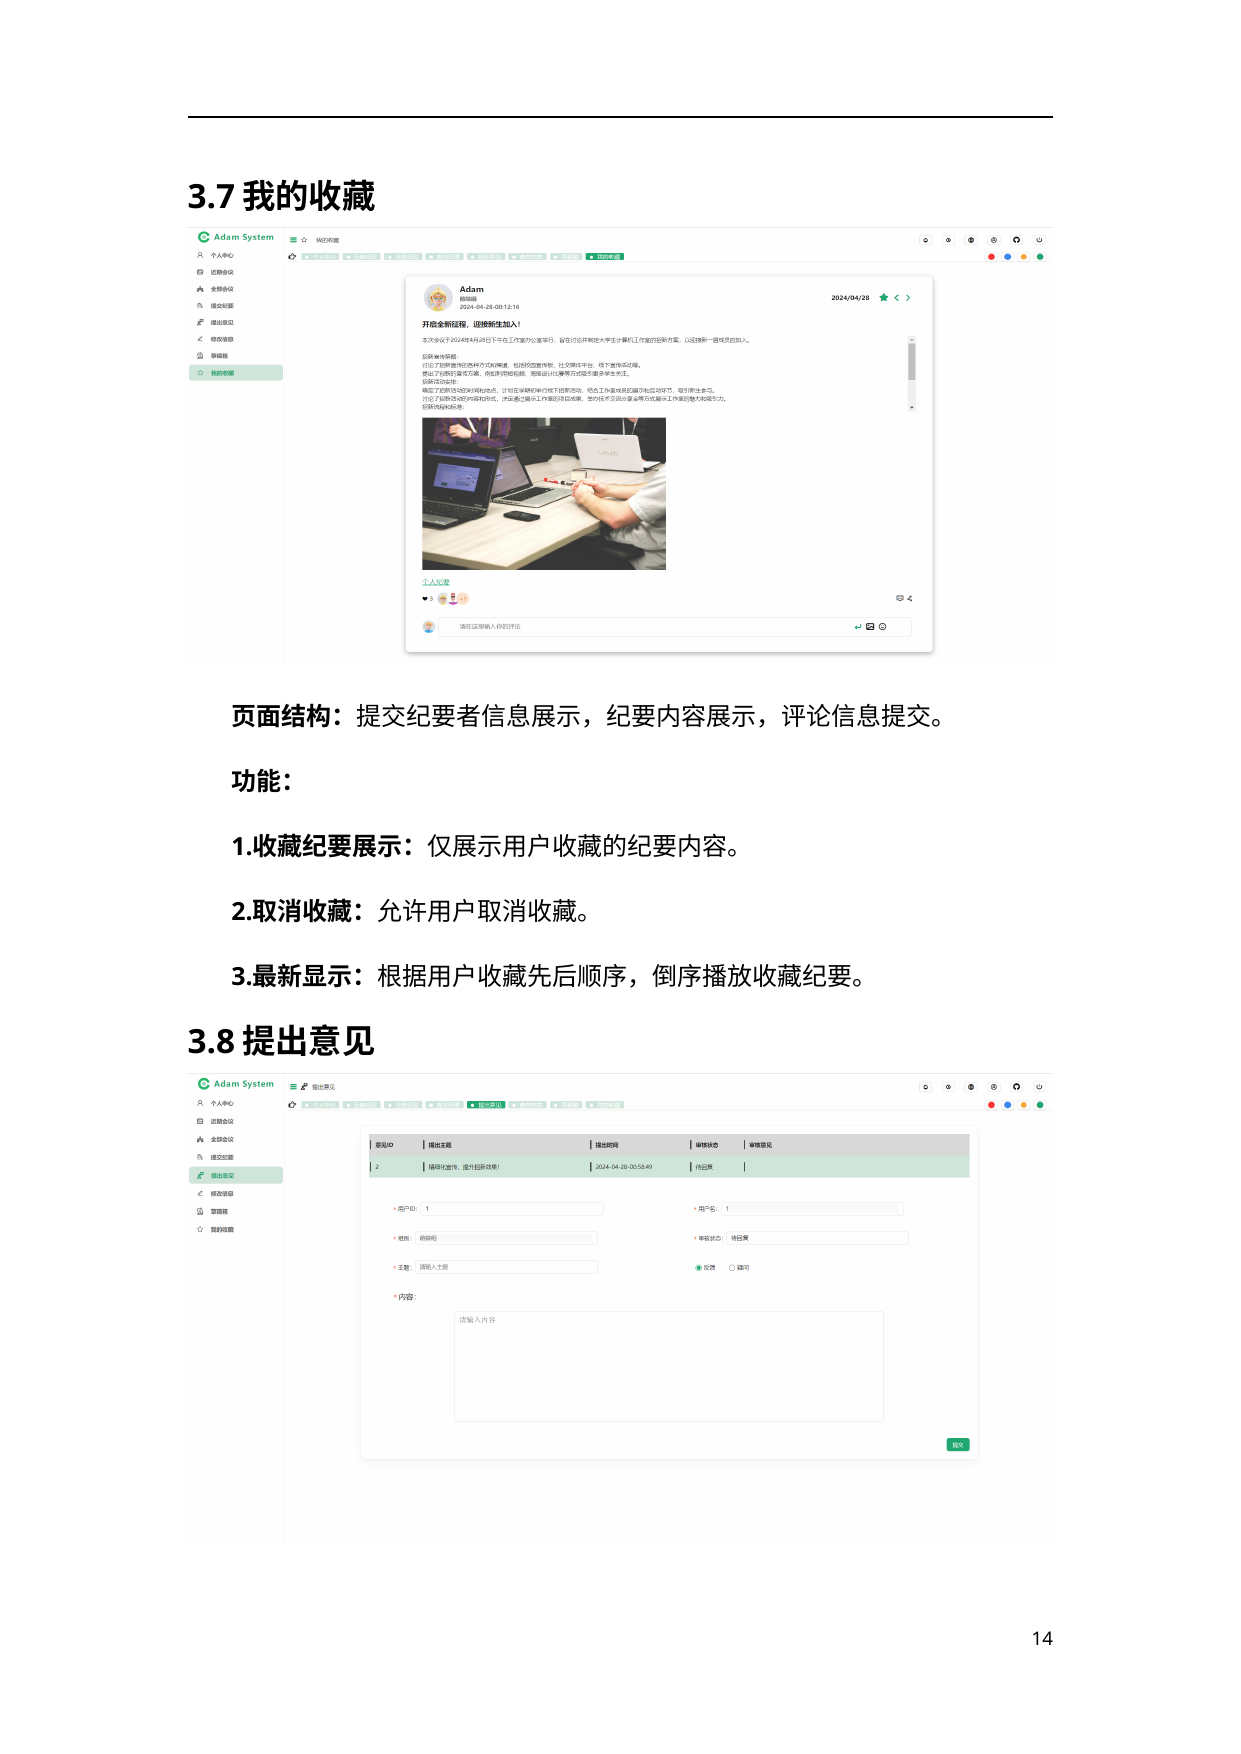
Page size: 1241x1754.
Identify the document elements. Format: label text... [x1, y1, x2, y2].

text 3.8提出意见 [187, 1007, 1053, 1072]
text 功能： [187, 747, 1053, 812]
text 2.取消收藏：允许用户取消收藏。 [187, 877, 1053, 942]
picture [187, 227, 1053, 665]
text 页面结构：提交纪要者信息展示，纪要内容展示，评论信息提交。 [187, 682, 1053, 747]
picture [187, 1072, 1053, 1546]
text 1.收藏纪要展示：仅展示用户收藏的纪要内容。 [187, 812, 1053, 877]
text 3.最新显示：根据用户收藏先后顺序，倒序播放收藏纪要。 [187, 942, 1053, 1007]
text 3.7我的收藏 [187, 162, 1053, 227]
